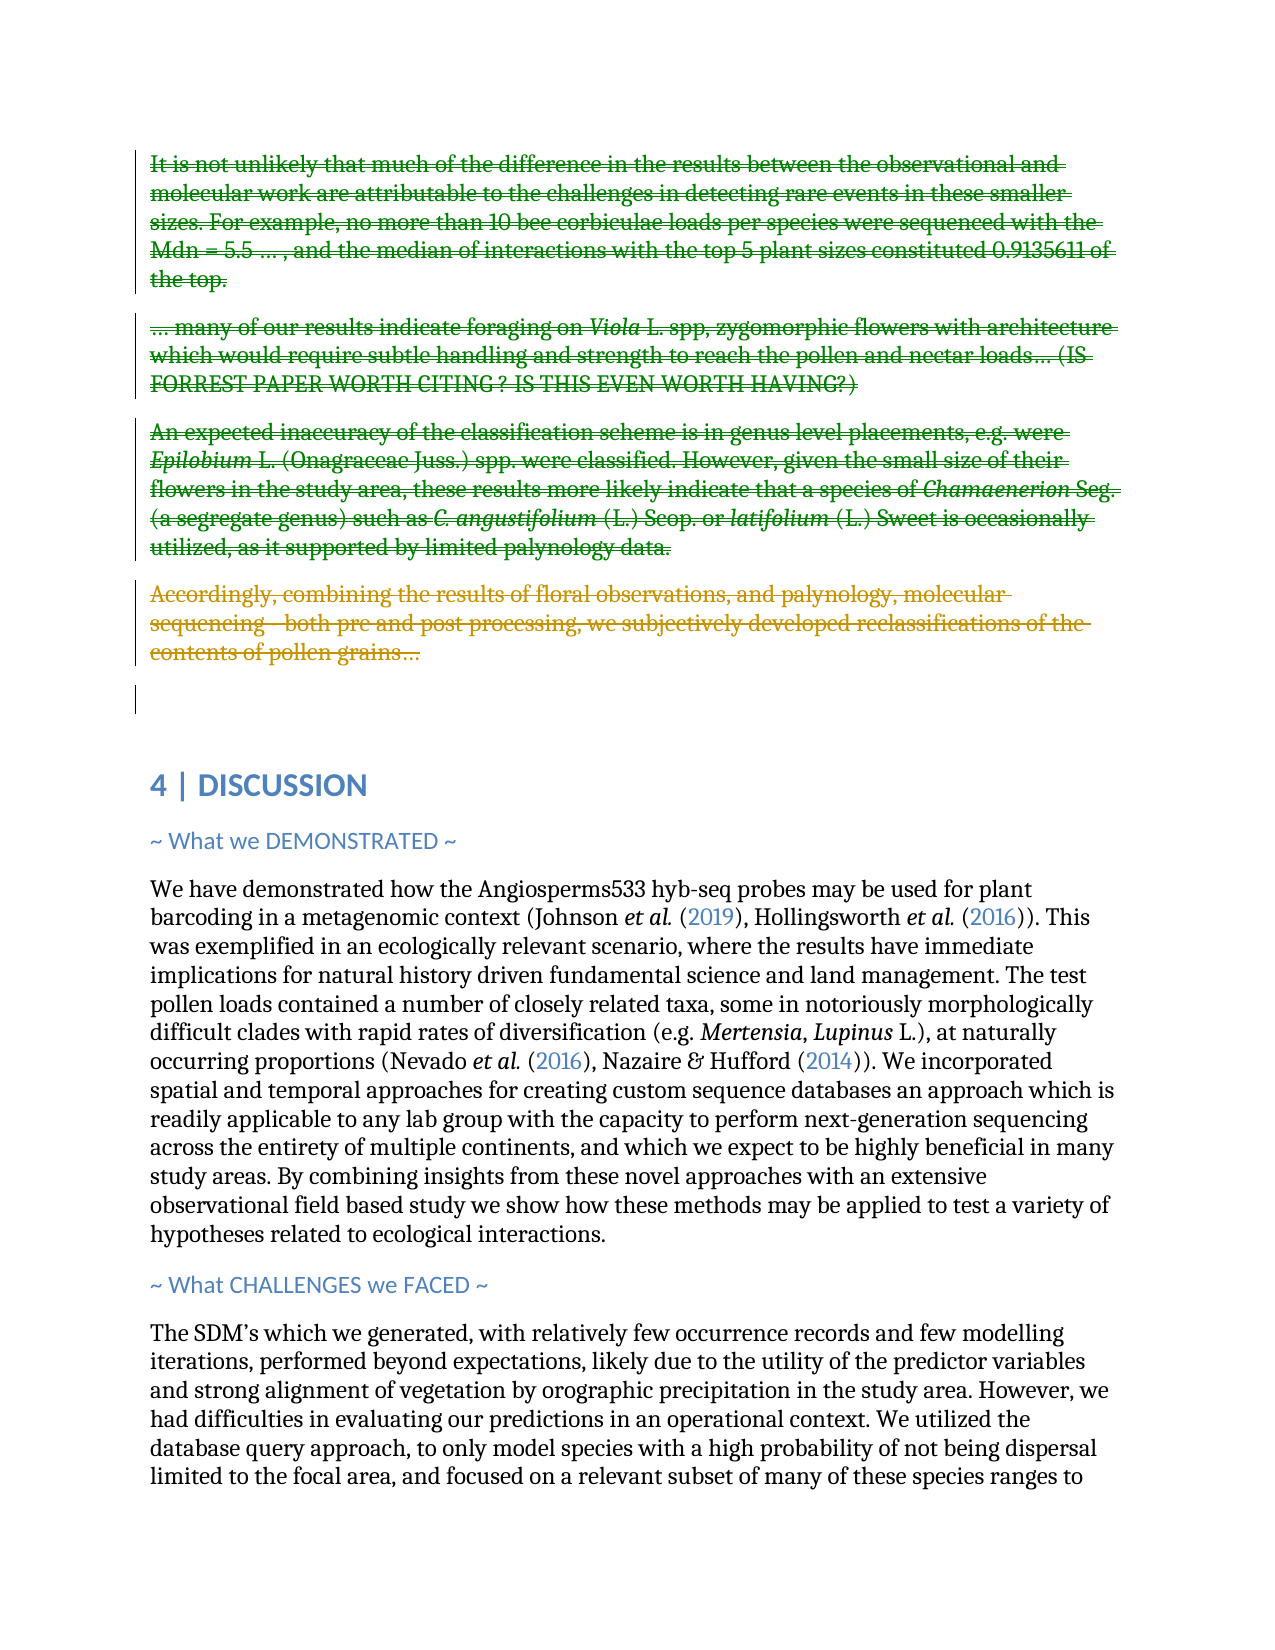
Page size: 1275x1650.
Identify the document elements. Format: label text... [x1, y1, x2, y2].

subtitle ~ What we DEMONSTRATED ~ [150, 825, 1125, 856]
subtitle ~ What CHALLENGES we FACED ~ [150, 1269, 1125, 1300]
text We have demonstrated how the Angiosperms533 hyb-seq probes may be used for plant barcoding in a metagenomic context (Johnson et al. (2019), Hollingsworth et al. (2016)). This was exemplified in an ecologically relevant scenario, where the results have immediate implications for natural history driven fundamental science and land management. The test pollen loads contained a number of closely related taxa, some in notoriously morphologically difficult clades with rapid rates of diversification (e.g. Mertensia, Lupinus L.), at naturally occurring proportions (Nevado et al. (2016), Nazaire & Hufford (2014)). We incorporated spatial and temporal approaches for creating custom sequence databases an approach which is readily applicable to any lab group with the capacity to perform next-generation sequencing across the entirety of multiple continents, and which we expect to be highly beneficial in many study areas. By combining insights from these novel approaches with an extensive observational field based study we show how these methods may be applied to test a variety of hypotheses related to ecological interactions. [150, 874, 1125, 1248]
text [150, 1318, 1125, 1491]
subtitle 4 | DISCUSSION [150, 764, 1125, 804]
